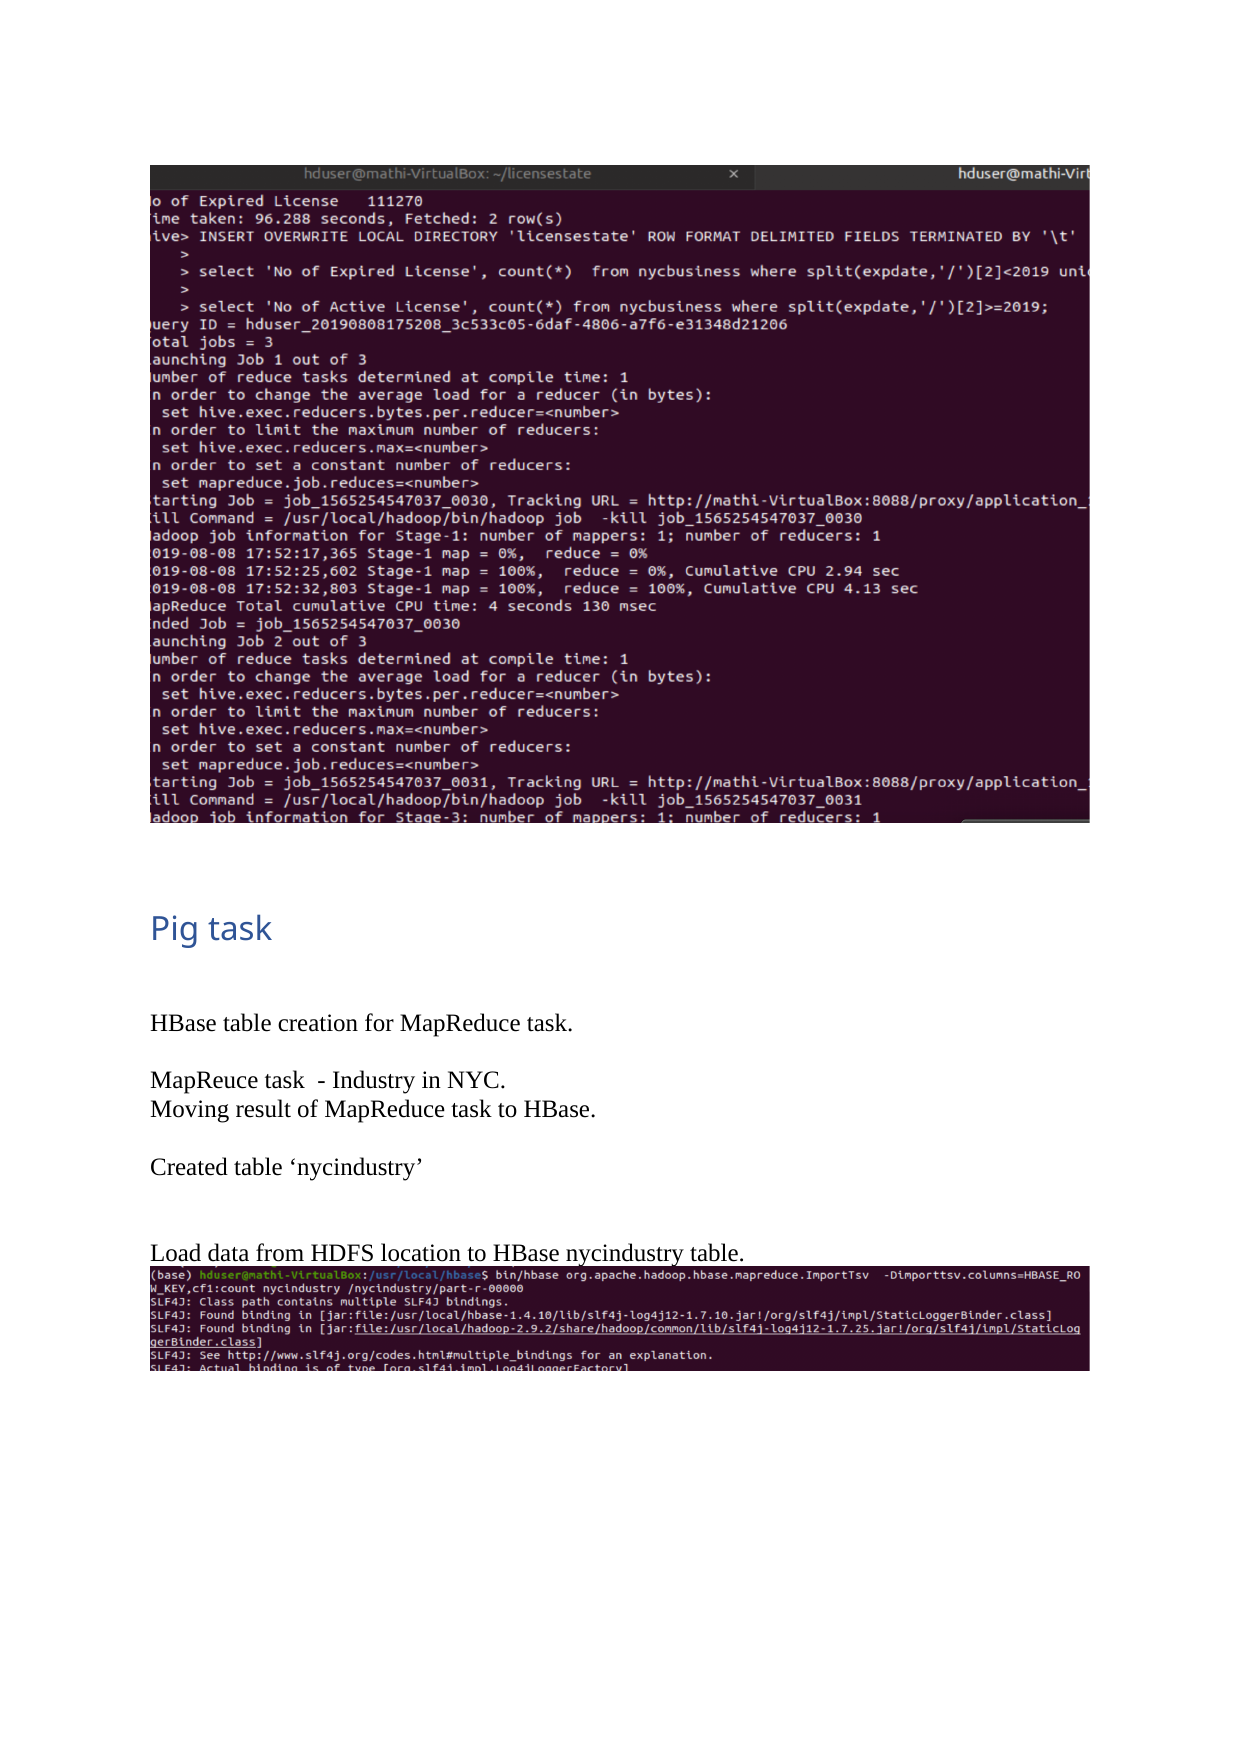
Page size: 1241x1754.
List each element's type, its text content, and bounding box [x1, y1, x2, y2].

text HBase table creation for MapReduce task. [150, 1008, 1090, 1037]
picture [150, 1266, 1090, 1371]
text Moving result of MapReduce task to HBase. [150, 1094, 1090, 1123]
subtitle Pig task [150, 905, 1090, 950]
text Created table ‘nycindustry’ [150, 1152, 1090, 1180]
text Load data from HDFS location to HBase nycindustry table. [150, 1238, 1090, 1266]
picture [150, 165, 1090, 823]
text MapReuce task - Industry in NYC. [150, 1065, 1090, 1094]
